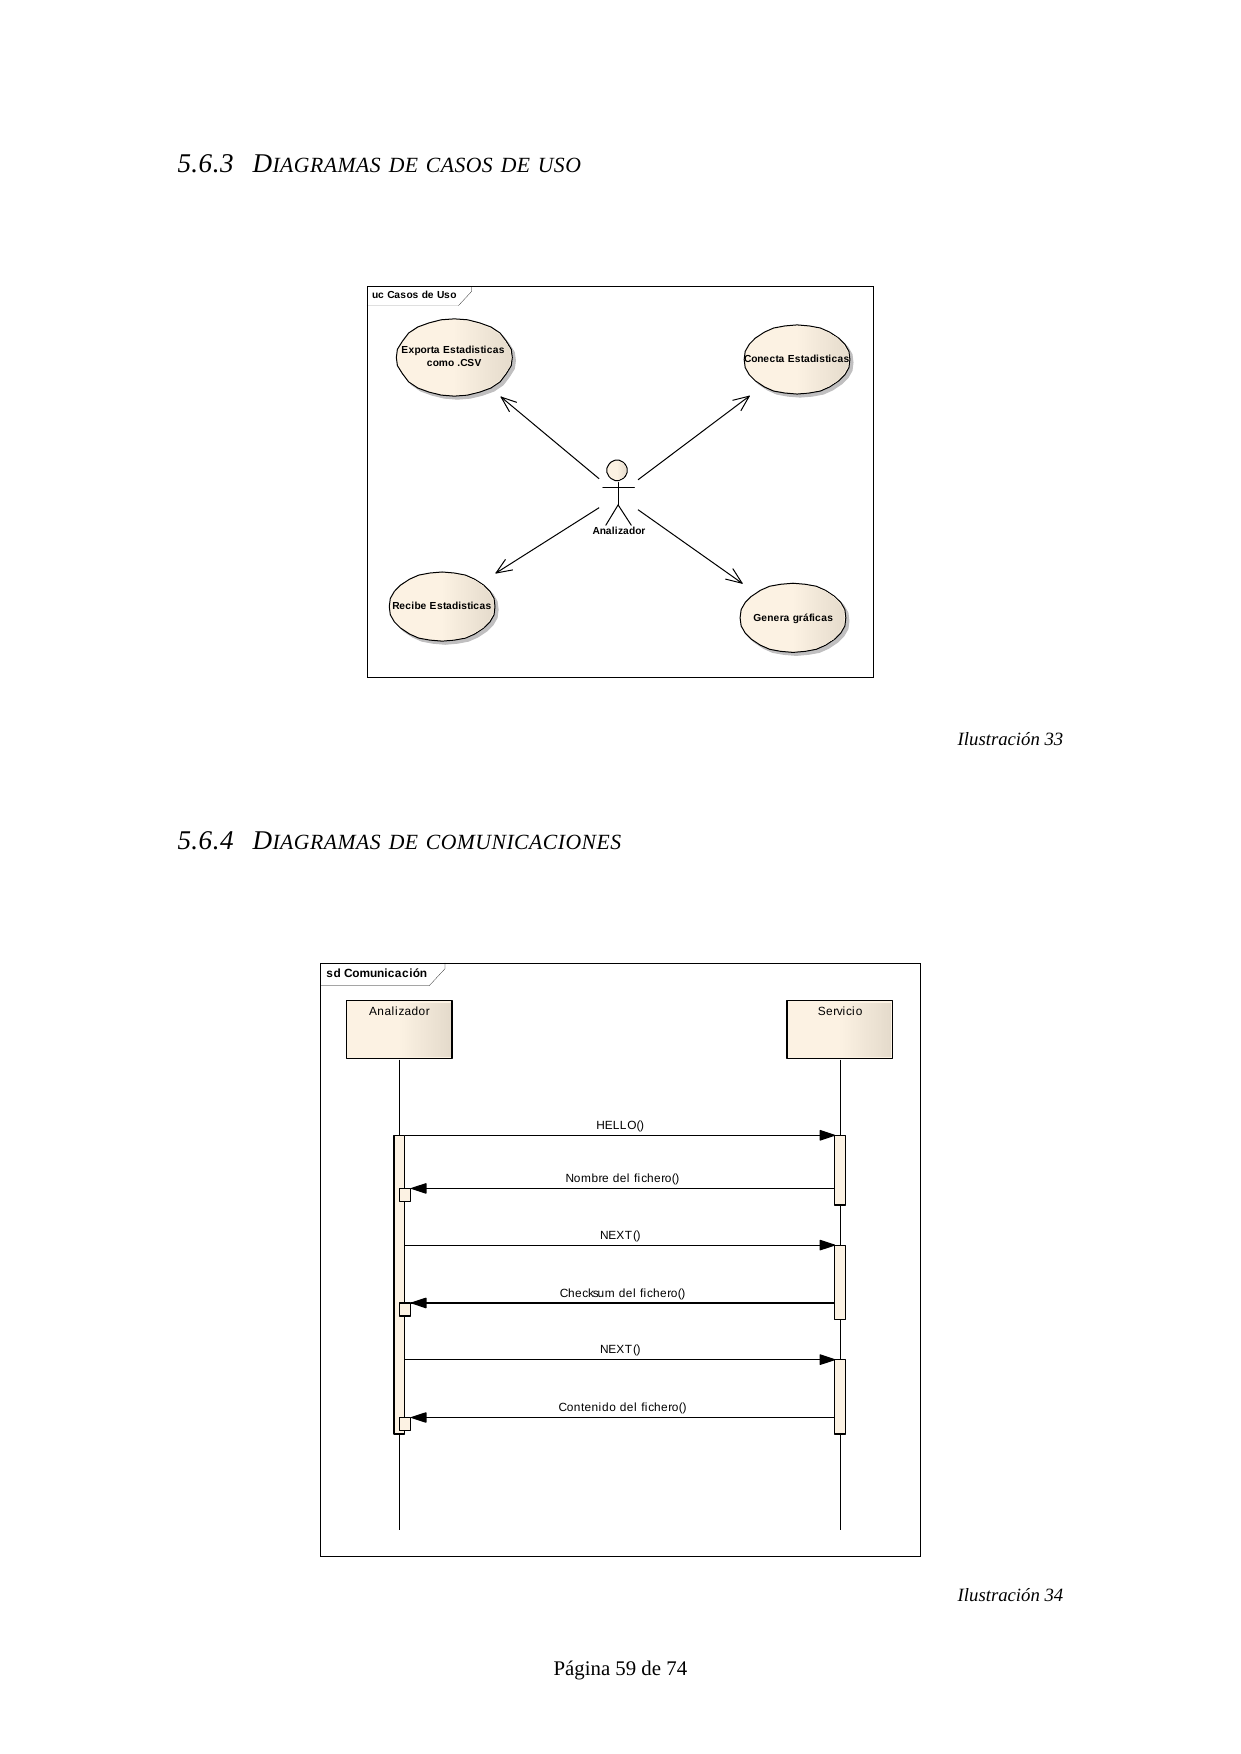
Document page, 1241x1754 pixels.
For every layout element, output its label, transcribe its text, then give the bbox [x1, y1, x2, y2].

subtitle Diagramas de casos de uso [177, 148, 1063, 179]
subtitle Diagramas de comunicaciones [177, 824, 1063, 855]
